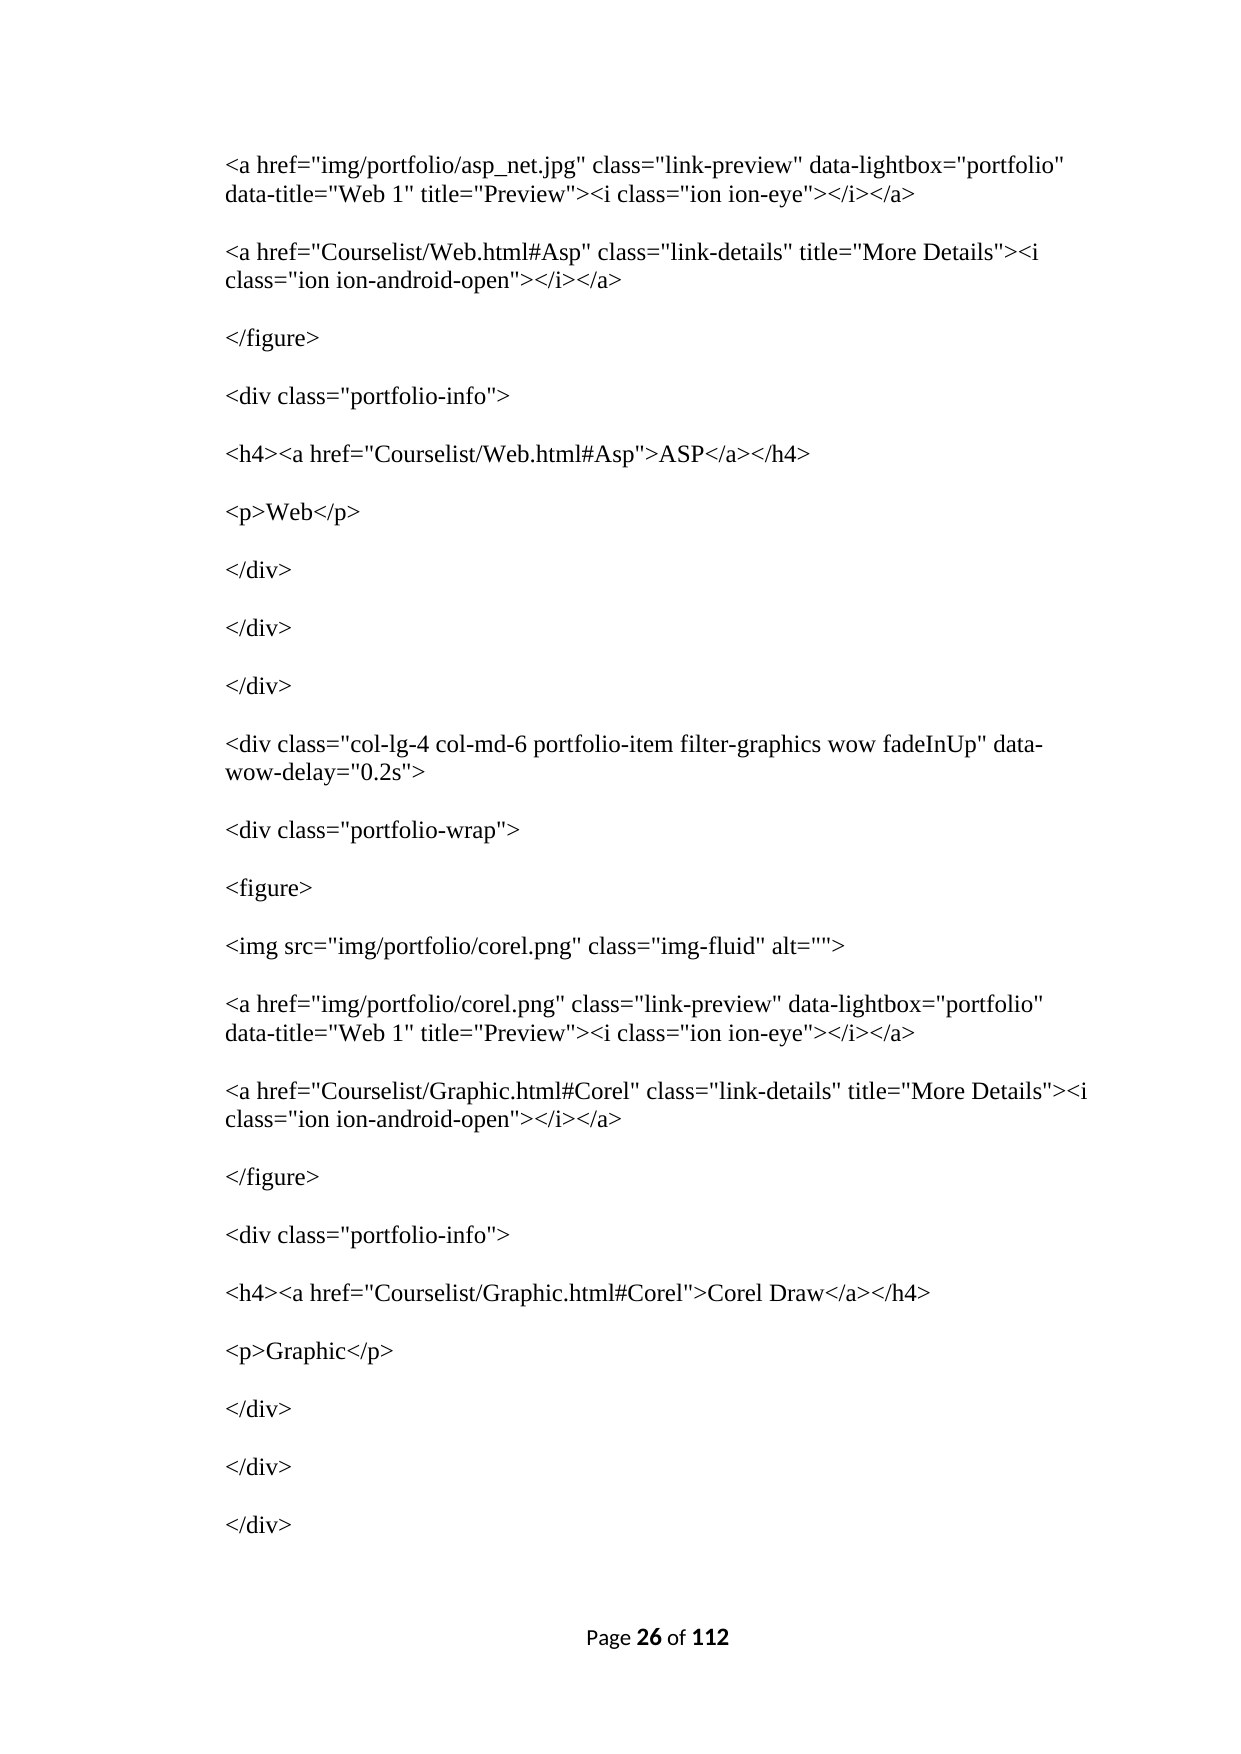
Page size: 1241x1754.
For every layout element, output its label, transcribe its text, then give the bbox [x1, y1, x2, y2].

text </div> [225, 671, 1090, 699]
text <div class="portfolio-wrap"> [225, 815, 1090, 844]
text <div class="col-lg-4 col-md-6 portfolio-item filter-graphics wow fadeInUp" data-wow-delay="0.2s"> [225, 729, 1090, 786]
text <p>Graphic</p> [225, 1336, 1090, 1365]
text </div> [225, 613, 1090, 642]
text <h4><a href="Courselist/Web.html#Asp">ASP</a></h4> [225, 439, 1090, 468]
text <p>Web</p> [225, 497, 1090, 526]
text <img src="img/portfolio/corel.png" class="img-fluid" alt=""> [225, 931, 1090, 960]
text </figure> [225, 323, 1090, 352]
text <h4><a href="Courselist/Graphic.html#Corel">Corel Draw</a></h4> [225, 1278, 1090, 1307]
text <a href="Courselist/Web.html#Asp" class="link-details" title="More Details"><i class="ion ion-android-open"></i></a> [225, 237, 1090, 294]
text </div> [225, 1510, 1090, 1539]
text <a href="img/portfolio/asp_net.jpg" class="link-preview" data-lightbox="portfolio" data-title="Web 1" title="Preview"><i class="ion ion-eye"></i></a> [225, 150, 1090, 207]
text </figure> [225, 1162, 1090, 1191]
text </div> [225, 555, 1090, 584]
text <a href="Courselist/Graphic.html#Corel" class="link-details" title="More Details"><i class="ion ion-android-open"></i></a> [225, 1076, 1090, 1133]
text <div class="portfolio-info"> [225, 381, 1090, 410]
text </div> [225, 1394, 1090, 1423]
text <a href="img/portfolio/corel.png" class="link-preview" data-lightbox="portfolio" data-title="Web 1" title="Preview"><i class="ion ion-eye"></i></a> [225, 989, 1090, 1047]
text <figure> [225, 873, 1090, 902]
text </div> [225, 1452, 1090, 1481]
text <div class="portfolio-info"> [225, 1220, 1090, 1249]
